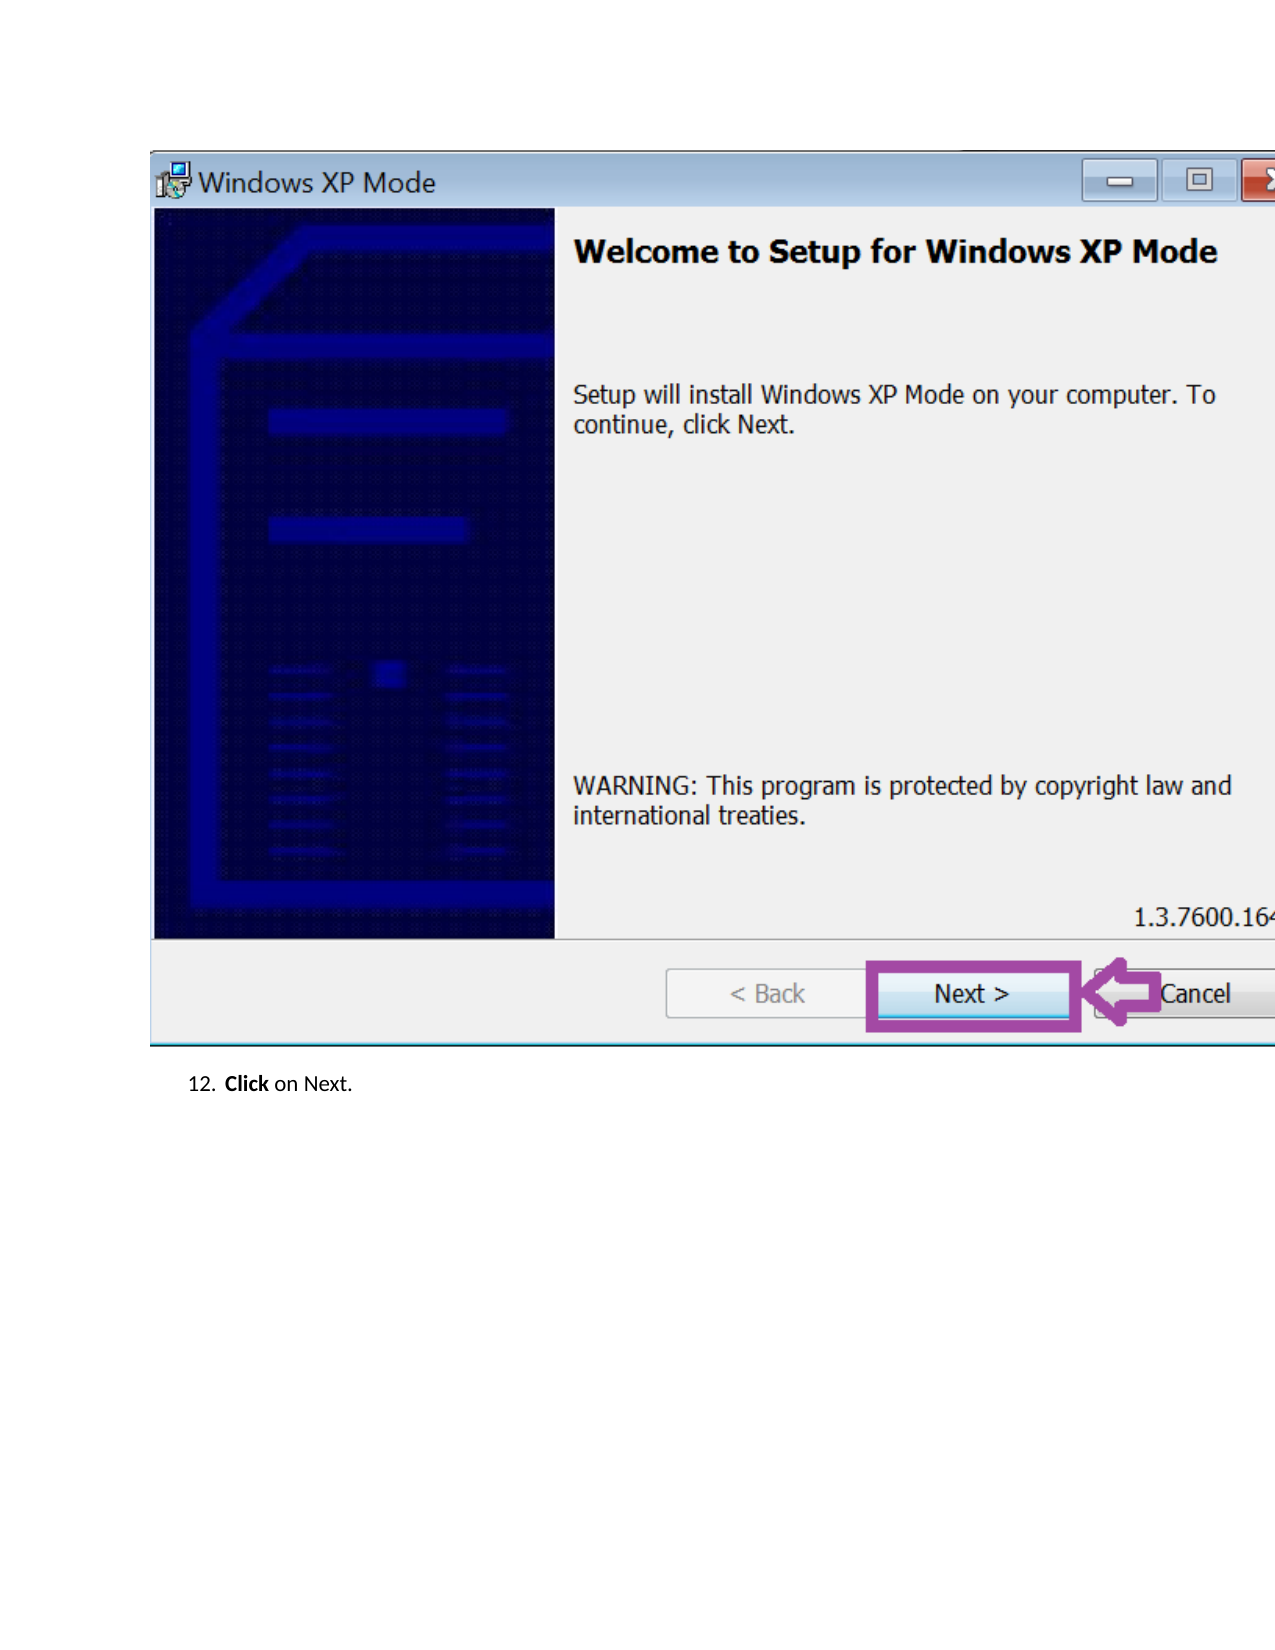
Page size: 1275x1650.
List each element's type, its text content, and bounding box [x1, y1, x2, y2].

picture [150, 150, 1275, 1050]
list Click on Next. [187, 1069, 1125, 1097]
